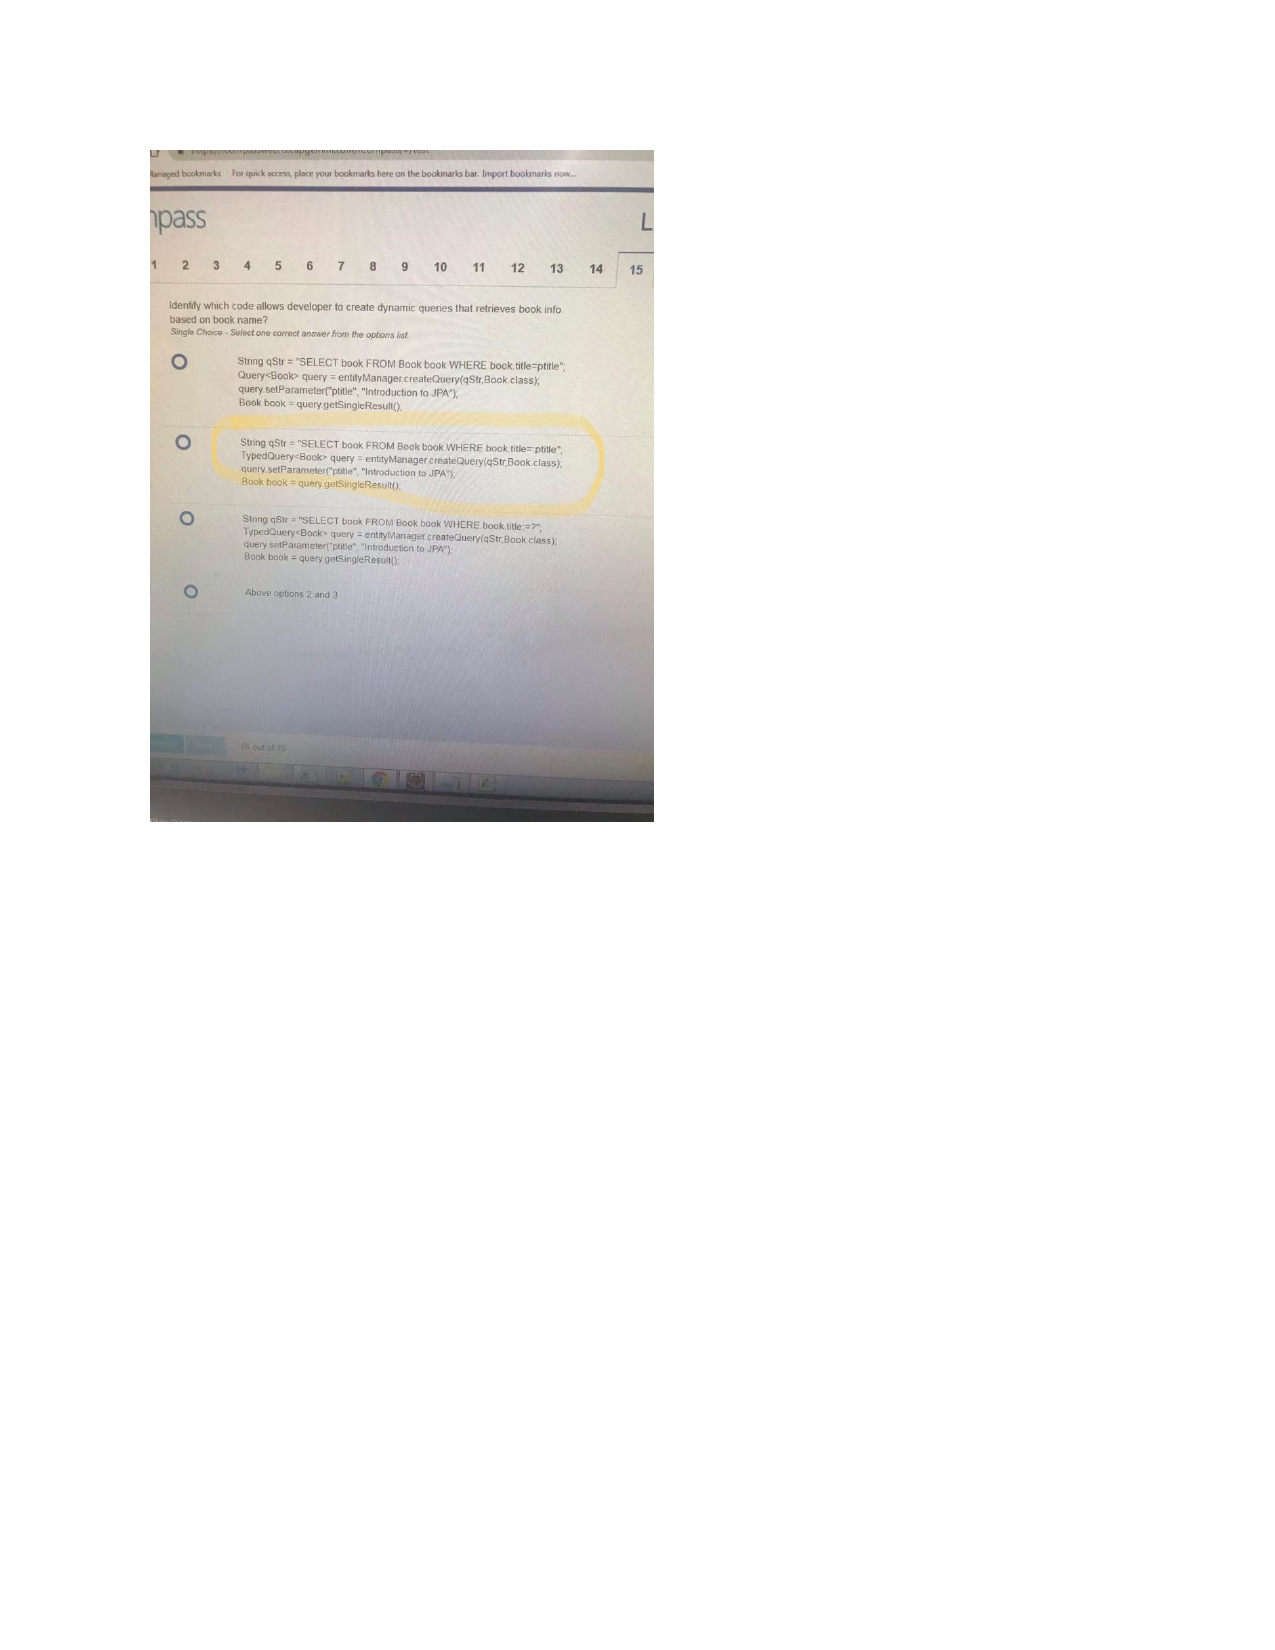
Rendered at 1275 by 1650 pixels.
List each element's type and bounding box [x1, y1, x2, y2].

picture [150, 150, 654, 822]
